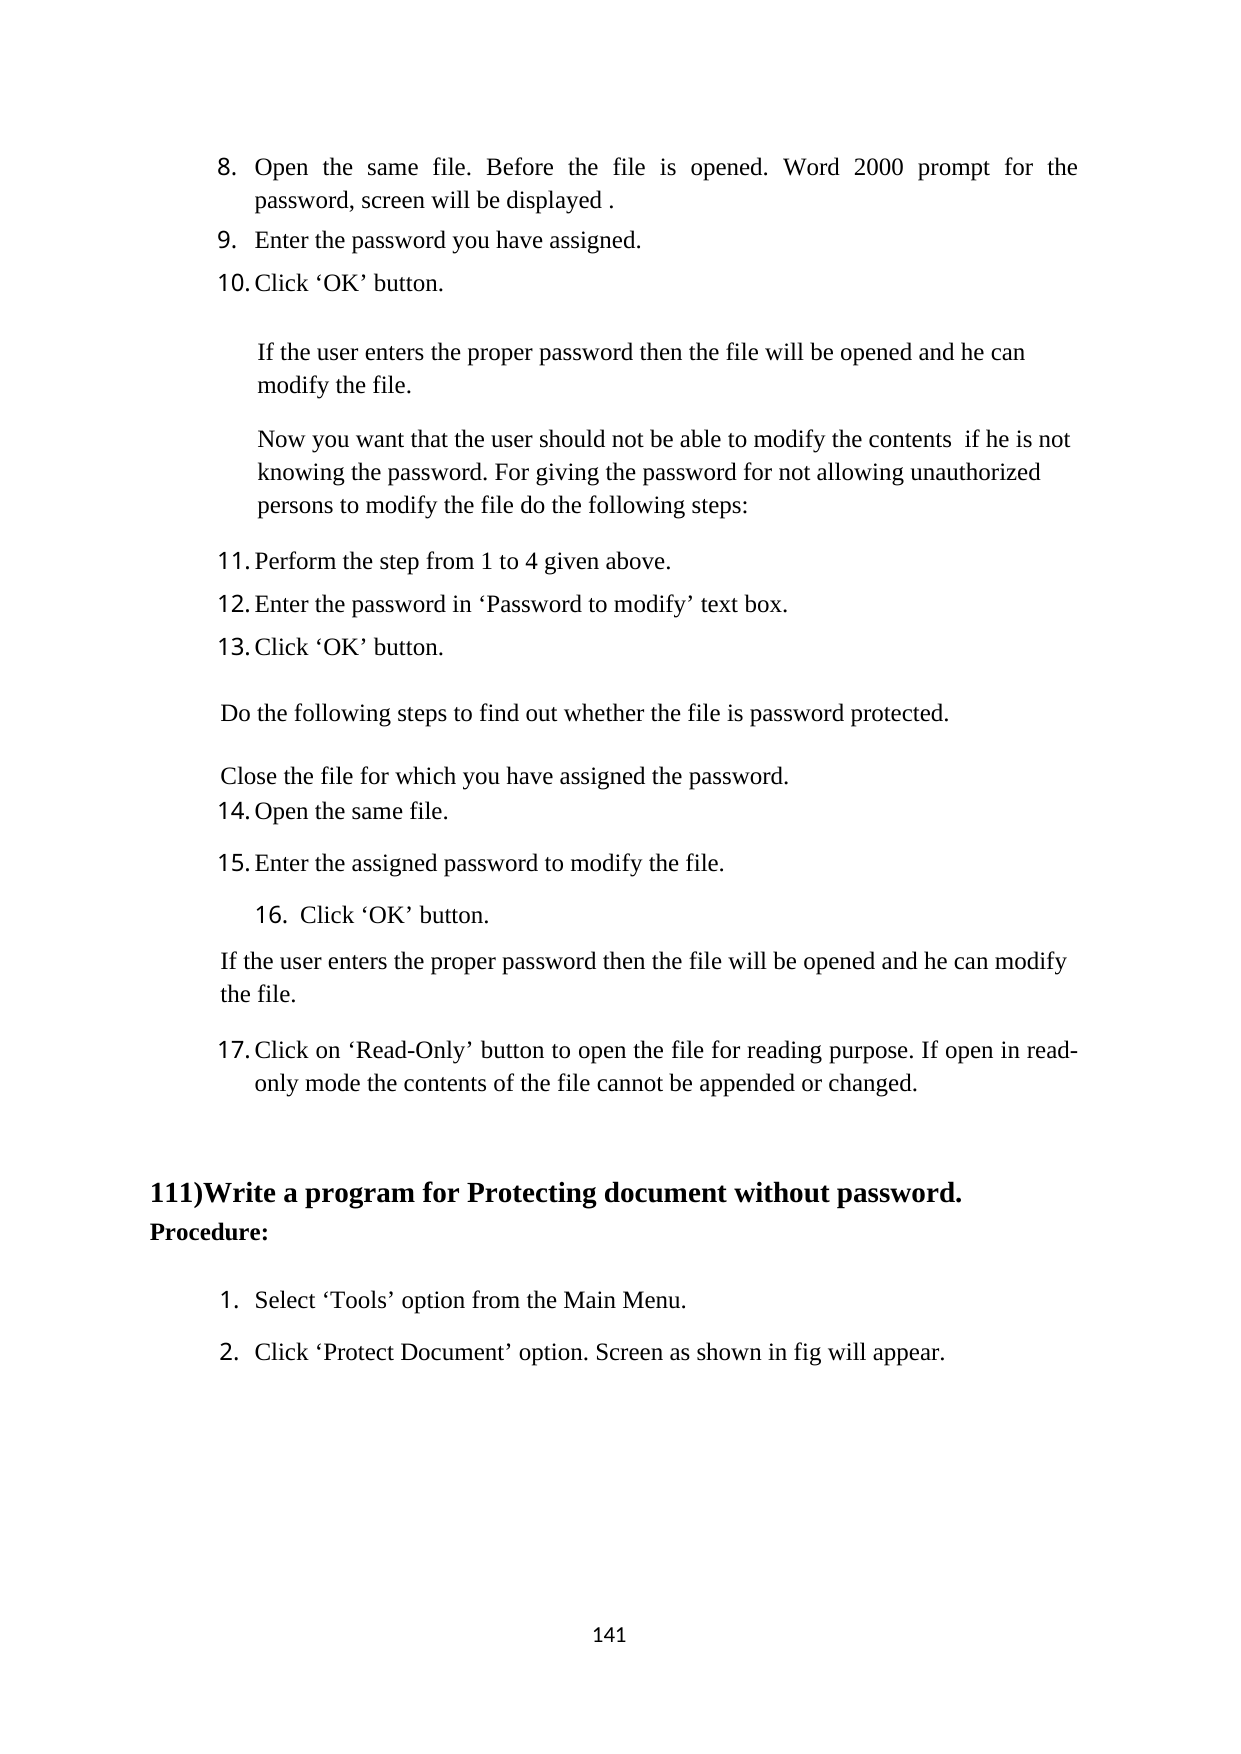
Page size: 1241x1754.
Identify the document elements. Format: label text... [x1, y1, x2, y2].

list Click ‘OK’ button. [217, 629, 1079, 662]
subtitle Procedure: [149, 1217, 1090, 1245]
list Open the same file. Before the file is opened. Word 2000 prompt for the password, screen will be displayed . [217, 150, 1079, 214]
text If the user enters the proper password then the file will be opened and he can modify the file. [220, 946, 1079, 1008]
list Click ‘OK’ button. [217, 266, 1079, 298]
text If the user enters the proper password then the file will be opened and he can modify the file. [257, 337, 1079, 399]
list Enter the password in ‘Password to modify’ text box. [217, 587, 1079, 619]
list Click ‘OK’ button. [254, 898, 1079, 931]
list Enter the password you have assigned. [217, 223, 1079, 256]
list Select ‘Tools’ option from the Main Menu. [219, 1283, 1079, 1315]
list Click on ‘Read-Only’ button to open the file for reading purpose. If open in read-only mode the contents of the file cannot be appended or changed. [217, 1033, 1079, 1097]
list Enter the assigned password to modify the file. [217, 846, 1079, 879]
text Now you want that the user should not be able to modify the contents if he is not knowing the password. For giving the password for not allowing unauthorized persons to modify the file do the following steps: [257, 424, 1079, 519]
text Close the file for which you have assigned the password. [220, 761, 1079, 790]
list Open the same file. [217, 794, 1079, 827]
subtitle 111)Write a program for Protecting document without password. [149, 1175, 1090, 1208]
list Click ‘Protect Document’ option. Screen as shown in fig will appear. [219, 1334, 1079, 1367]
list Perform the step from 1 to 4 given above. [217, 544, 1079, 577]
text Do the following steps to find out whether the file is password protected. [220, 698, 1079, 727]
